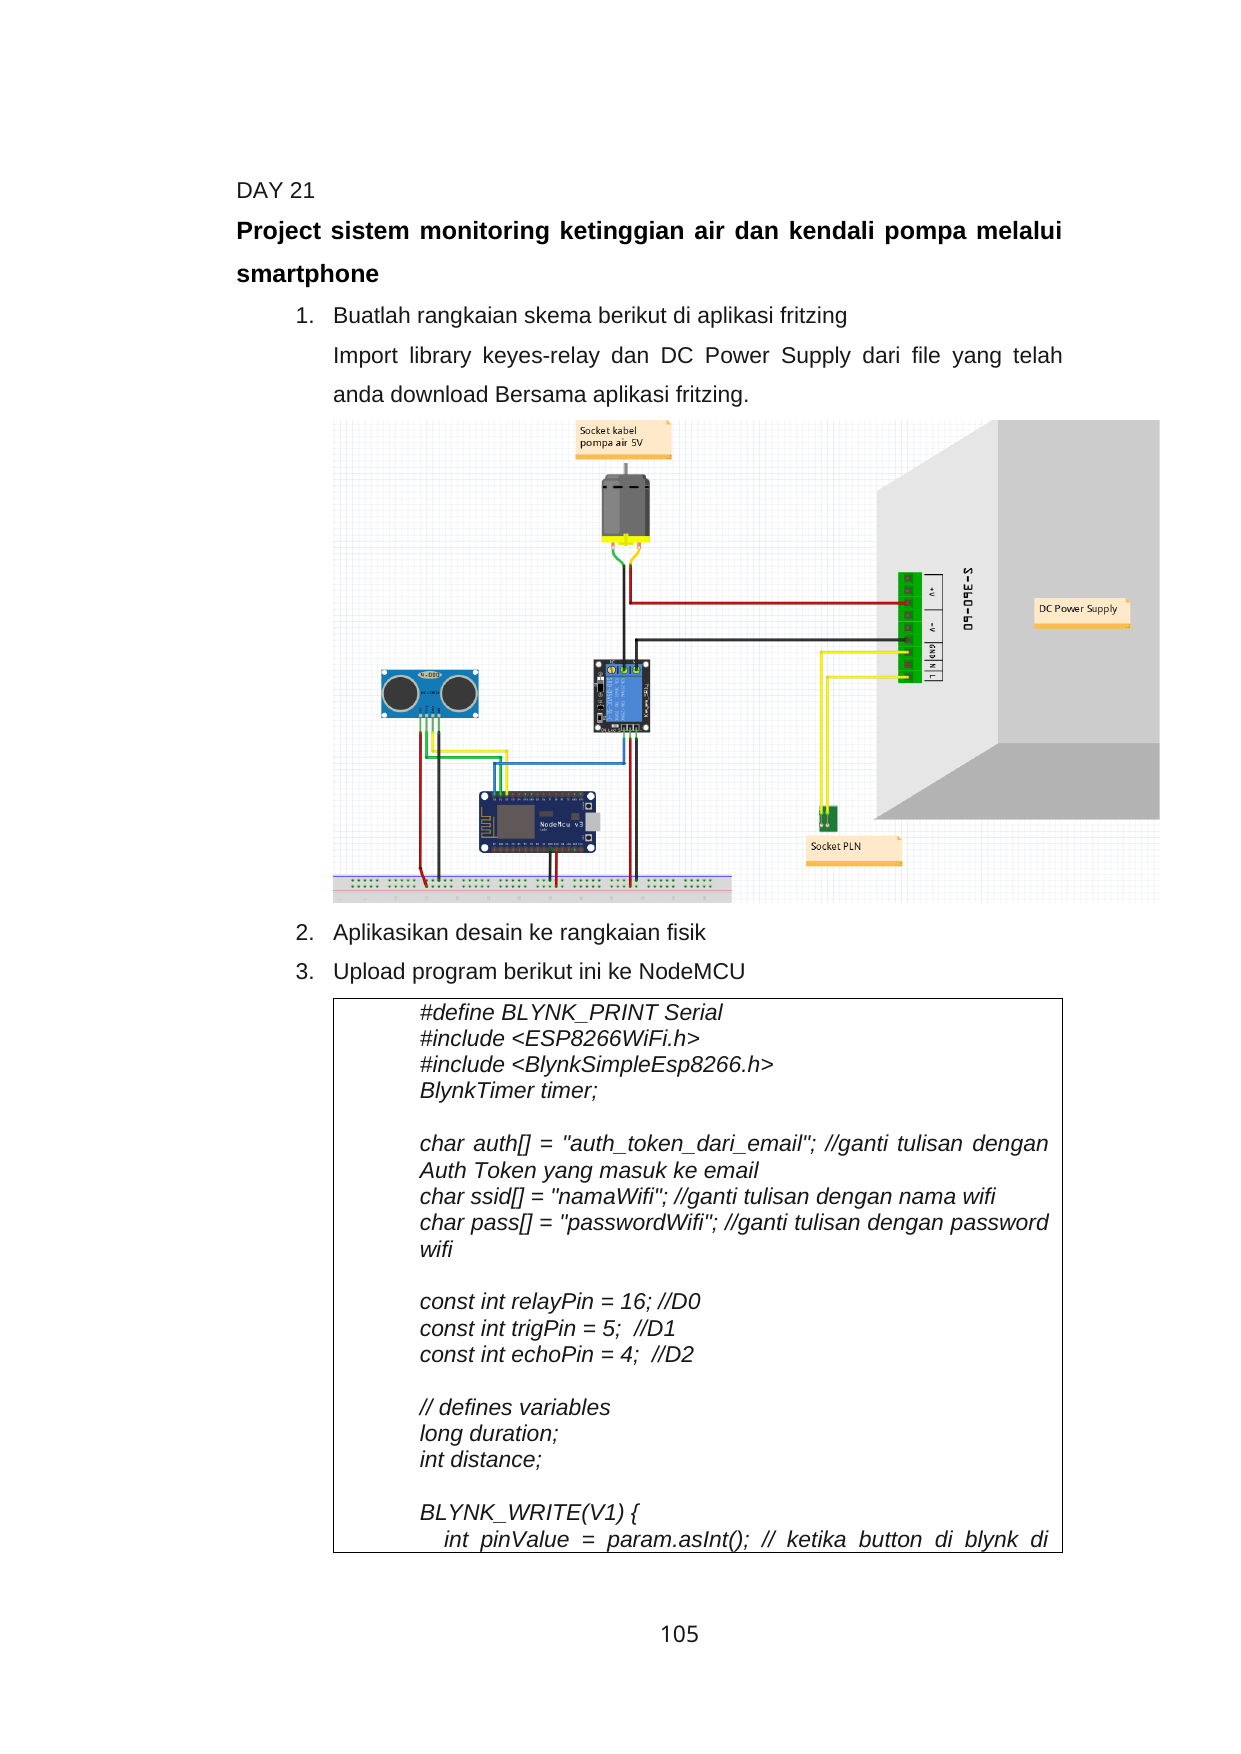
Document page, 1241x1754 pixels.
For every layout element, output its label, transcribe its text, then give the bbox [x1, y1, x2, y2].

picture [332, 420, 1160, 903]
list Aplikasikan desain ke rangkaian fisik [295, 918, 1063, 945]
subtitle Project sistem monitoring ketinggian air dan kendali pompa melalui smartphone [236, 216, 1063, 288]
list Buatlah rangkaian skema berikut di aplikasi fritzing [295, 302, 1063, 329]
list Import library keyes-relay dan DC Power Supply dari file yang telah anda download Bersama aplikasi fritzing. [333, 342, 1063, 408]
text DAY 21 [236, 177, 1063, 203]
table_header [334, 999, 1062, 1552]
list Upload program berikut ini ke NodeMCU [295, 958, 1063, 984]
